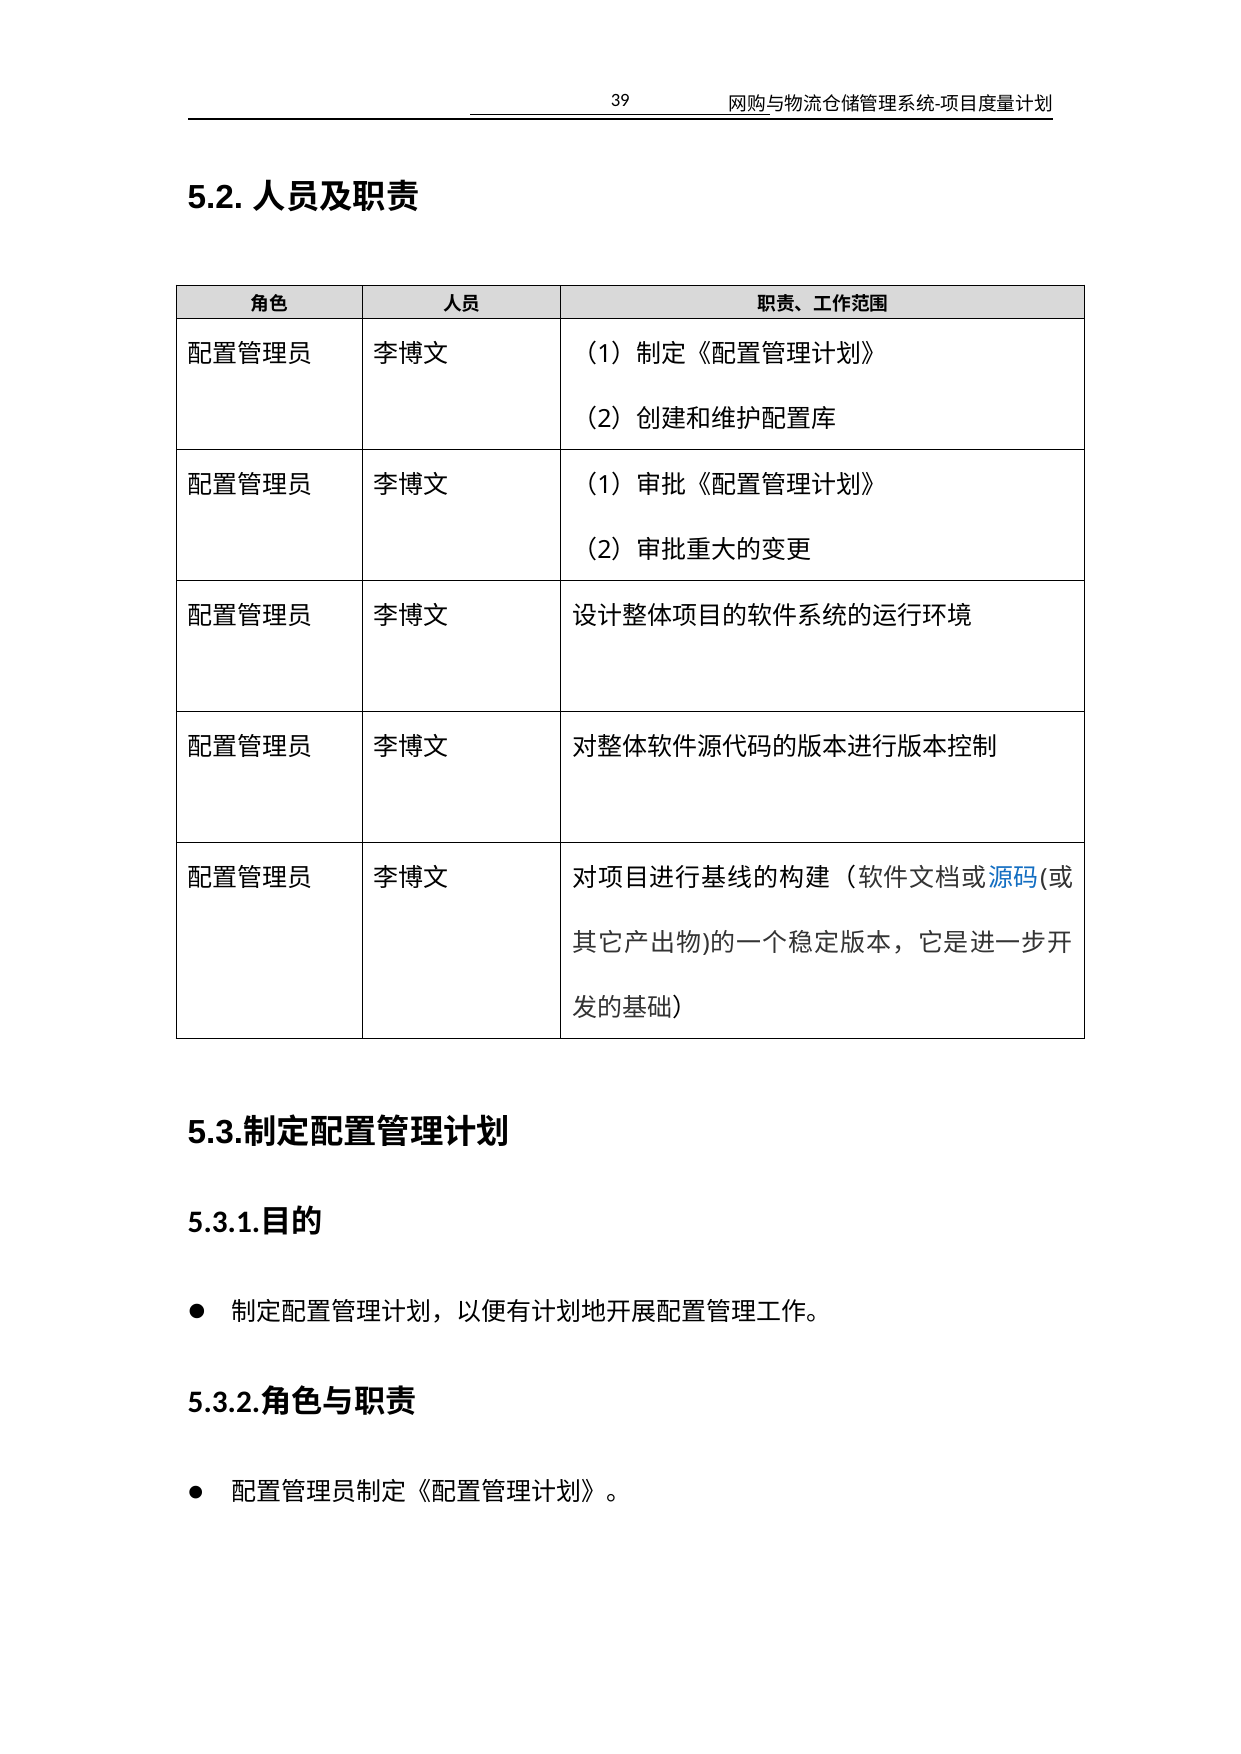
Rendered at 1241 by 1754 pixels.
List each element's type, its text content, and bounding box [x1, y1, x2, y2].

table_cell 李博文 [363, 712, 560, 842]
table_cell 李博文 [363, 843, 560, 1038]
subtitle 5.2. 人员及职责 [187, 162, 1053, 227]
subtitle 5.3.1.目的 [187, 1187, 1053, 1252]
table_cell 配置管理员 [177, 712, 362, 842]
table_header 人员 [363, 286, 560, 318]
table_cell 对项目进行基线的构建（软件文档或源码(或其它产出物)的一个稳定版本，它是进一步开发的基础） [561, 843, 1084, 1038]
table_cell 配置管理员 [177, 843, 362, 1038]
table_header 职责、工作范围 [561, 286, 1084, 318]
list 配置管理员制定《配置管理计划》。 [187, 1457, 1053, 1522]
table_cell 配置管理员 [177, 581, 362, 711]
table_cell 李博文 [363, 581, 560, 711]
table_cell 李博文 [363, 450, 560, 580]
table_cell 李博文 [363, 319, 560, 449]
table_cell 配置管理员 [177, 319, 362, 449]
subtitle 5.3.制定配置管理计划 [187, 1097, 1053, 1162]
subtitle 5.3.2.角色与职责 [187, 1367, 1053, 1432]
table_header 角色 [177, 286, 362, 318]
list 制定配置管理计划，以便有计划地开展配置管理工作。 [187, 1277, 1053, 1342]
table_cell 设计整体项目的软件系统的运行环境 [561, 581, 1084, 711]
table_cell （1）制定《配置管理计划》 （2）创建和维护配置库 [561, 319, 1084, 449]
table_cell 对整体软件源代码的版本进行版本控制 [561, 712, 1084, 842]
table_cell 配置管理员 [177, 450, 362, 580]
table_cell （1）审批《配置管理计划》 （2）审批重大的变更 [561, 450, 1084, 580]
